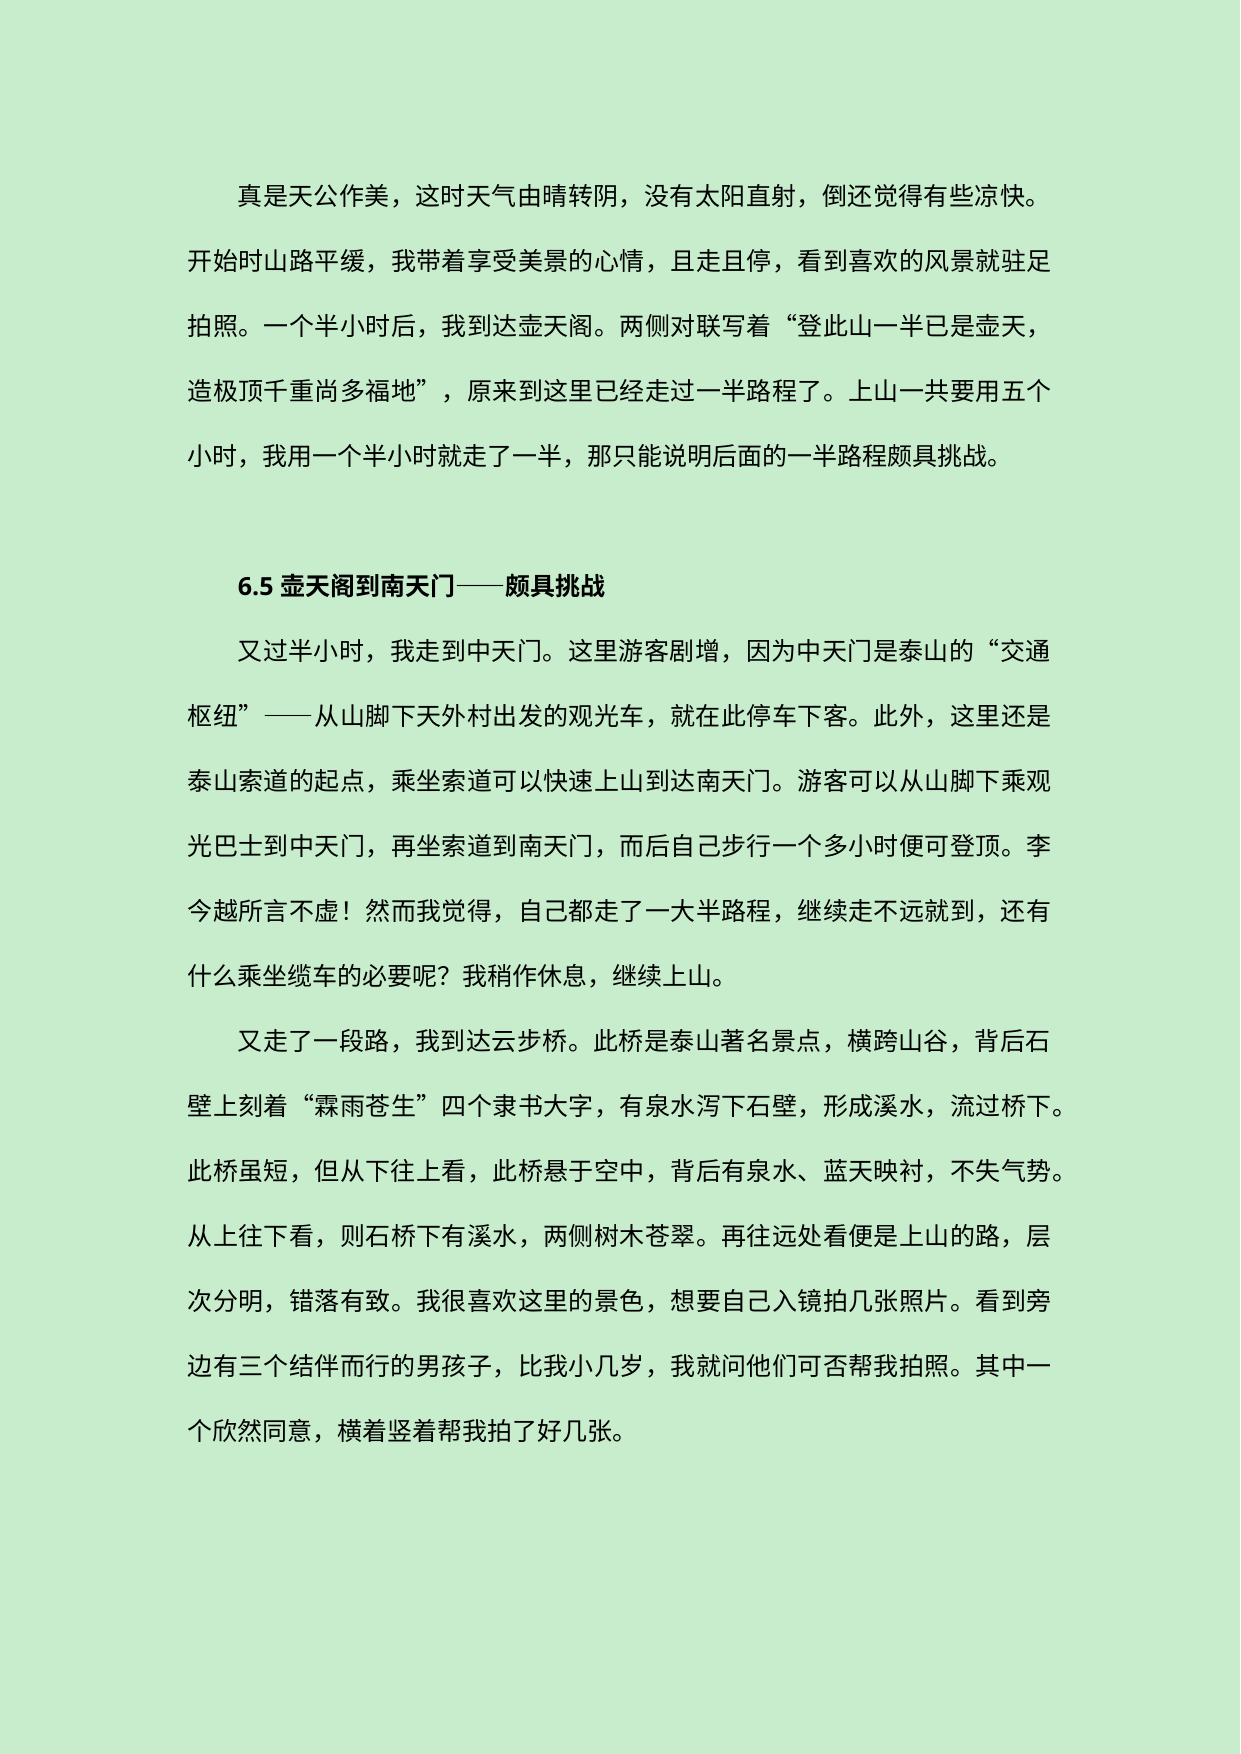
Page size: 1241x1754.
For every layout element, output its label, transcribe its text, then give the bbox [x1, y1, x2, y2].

text 又走了一段路，我到达云步桥。此桥是泰山著名景点，横跨山谷，背后石壁上刻着“霖雨苍生”四个隶书大字，有泉水泻下石壁，形成溪水，流过桥下。此桥虽短，但从下往上看，此桥悬于空中，背后有泉水、蓝天映衬，不失气势。从上往下看，则石桥下有溪水，两侧树木苍翠。再往远处看便是上山的路，层次分明，错落有致。我很喜欢这里的景色，想要自己入镜拍几张照片。看到旁边有三个结伴而行的男孩子，比我小几岁，我就问他们可否帮我拍照。其中一个欣然同意，横着竖着帮我拍了好几张。 [187, 1007, 1053, 1462]
text 6.5 壶天阁到南天门——颇具挑战 [187, 552, 1053, 617]
text 又过半小时，我走到中天门。这里游客剧增，因为中天门是泰山的“交通枢纽”——从山脚下天外村出发的观光车，就在此停车下客。此外，这里还是泰山索道的起点，乘坐索道可以快速上山到达南天门。游客可以从山脚下乘观光巴士到中天门，再坐索道到南天门，而后自己步行一个多小时便可登顶。李今越所言不虚！然而我觉得，自己都走了一大半路程，继续走不远就到，还有什么乘坐缆车的必要呢？我稍作休息，继续上山。 [187, 617, 1053, 1007]
text 真是天公作美，这时天气由晴转阴，没有太阳直射，倒还觉得有些凉快。开始时山路平缓，我带着享受美景的心情，且走且停，看到喜欢的风景就驻足拍照。一个半小时后，我到达壶天阁。两侧对联写着“登此山一半已是壶天，造极顶千重尚多福地”，原来到这里已经走过一半路程了。上山一共要用五个小时，我用一个半小时就走了一半，那只能说明后面的一半路程颇具挑战。 [187, 162, 1053, 487]
